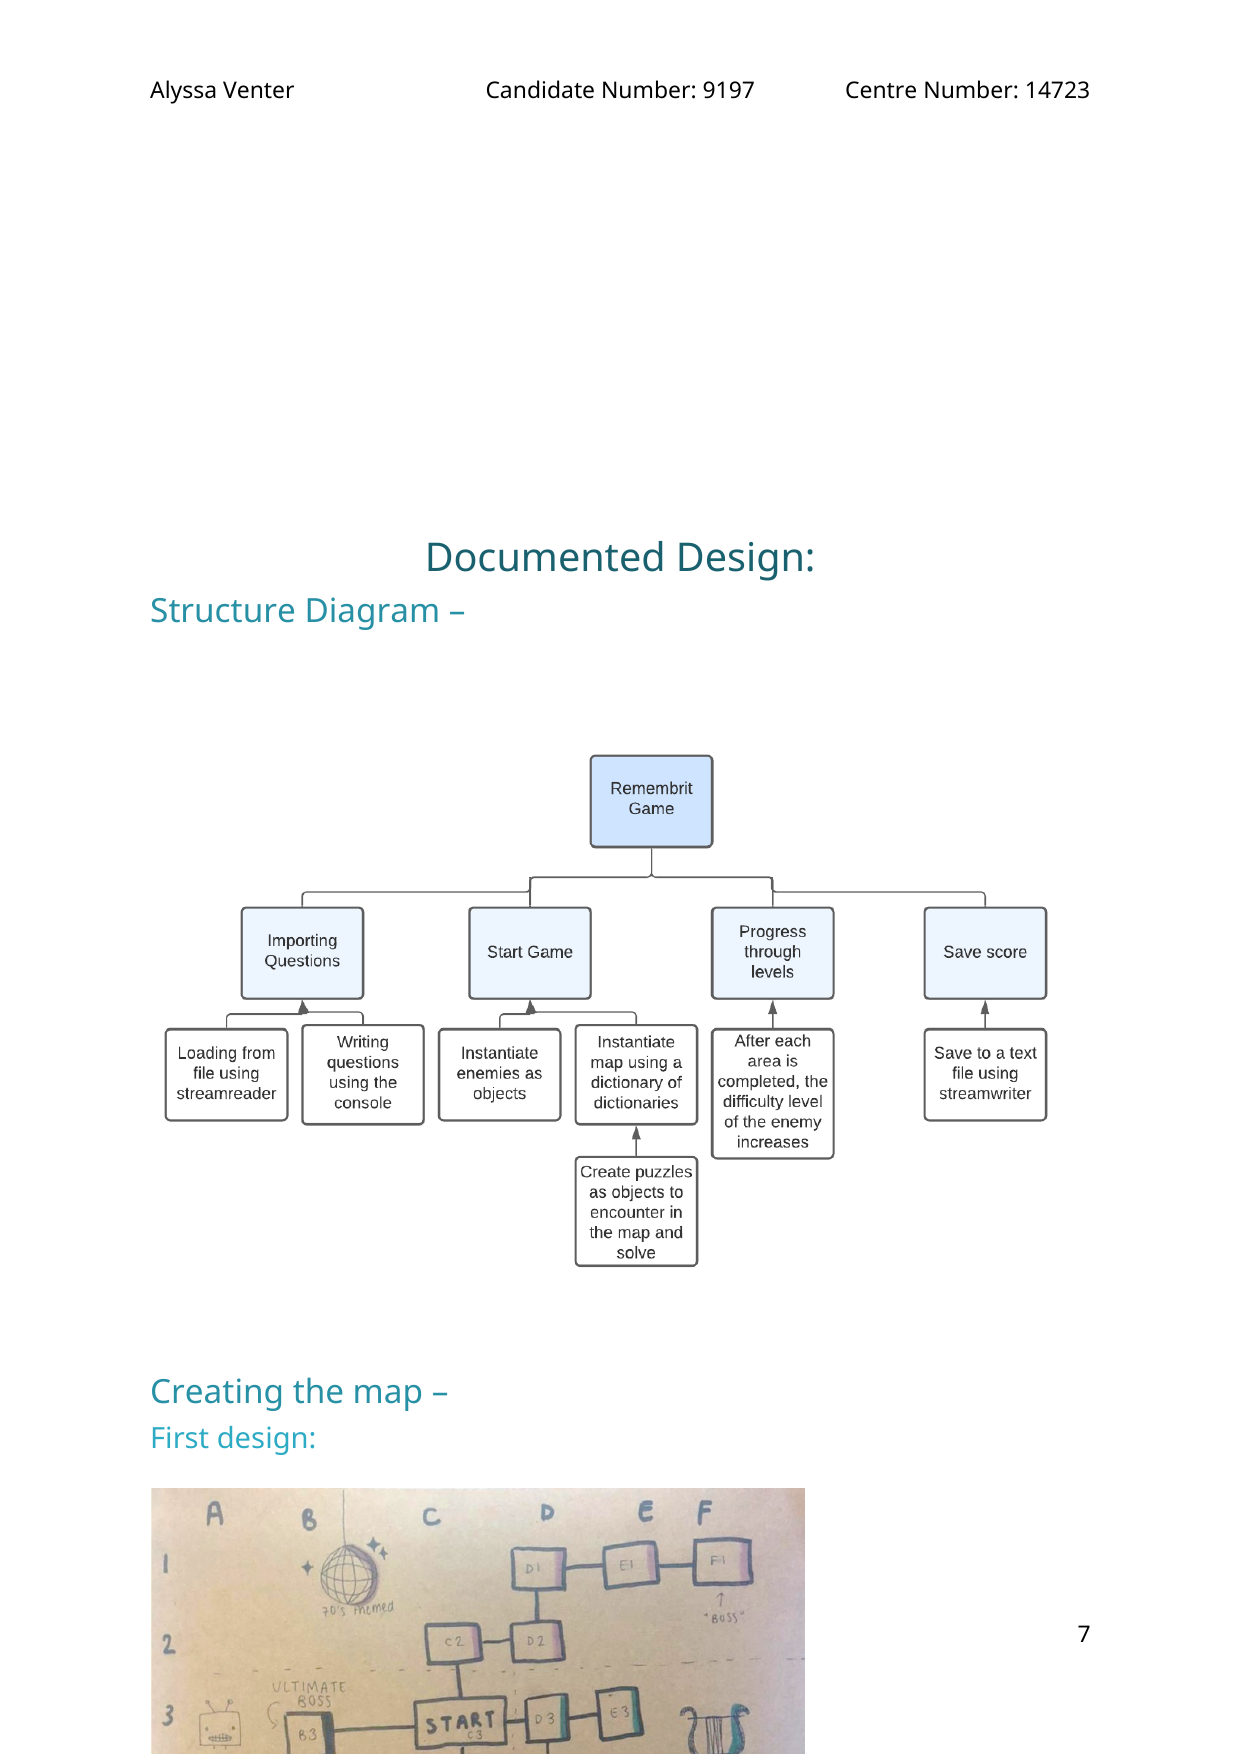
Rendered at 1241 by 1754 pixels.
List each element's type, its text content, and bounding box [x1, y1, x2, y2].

subtitle Documented Design: [150, 529, 1090, 583]
subtitle Creating the map – [150, 1368, 1090, 1413]
picture [135, 725, 1076, 1296]
subtitle Structure Diagram – [150, 587, 1090, 633]
subtitle First design: [150, 1417, 1090, 1457]
picture [151, 1488, 805, 1754]
